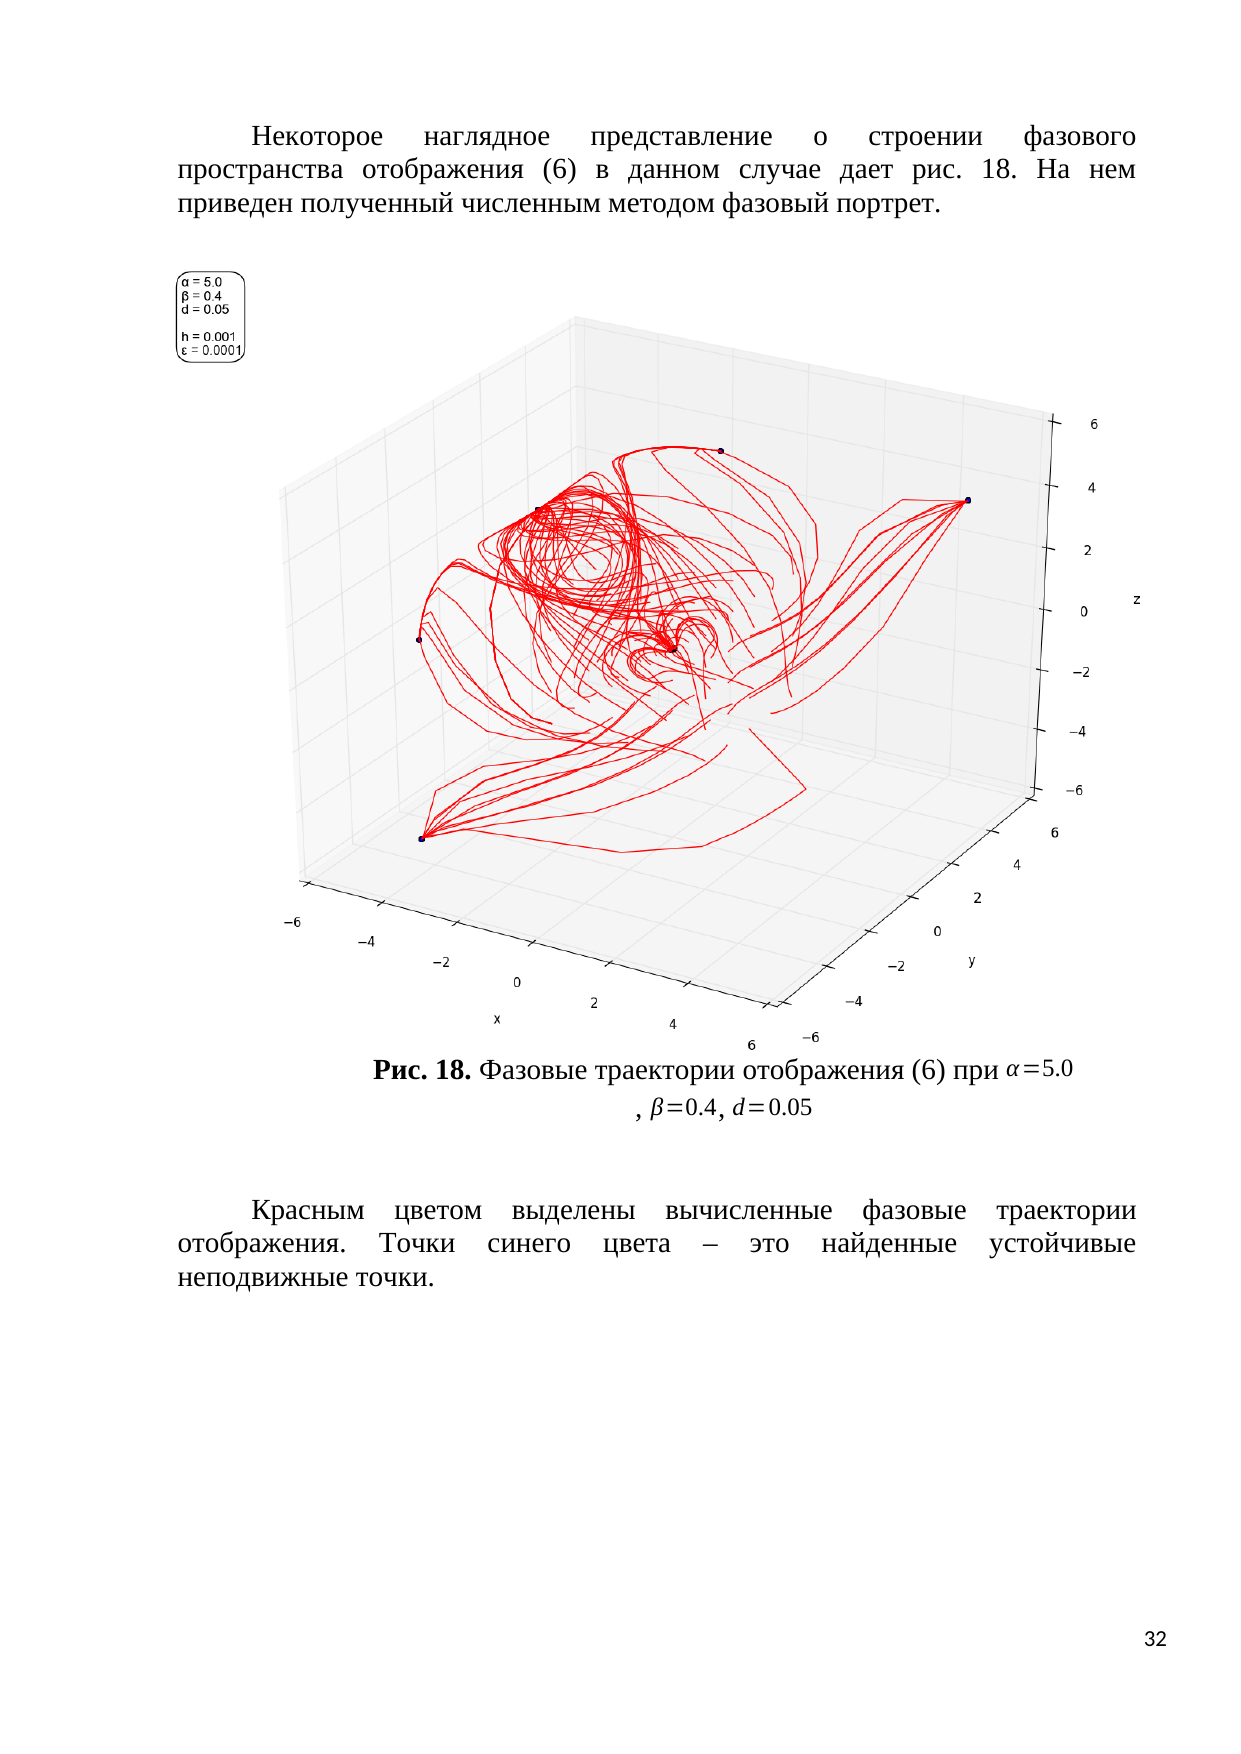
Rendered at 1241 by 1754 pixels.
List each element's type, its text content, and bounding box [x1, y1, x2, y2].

text Красным цветом выделены вычисленные фазовые траектории отображения. Точки синего цвета – это найденные устойчивые неподвижные точки. [177, 1192, 1137, 1293]
text Некоторое наглядное представление о строении фазового пространства отображения (6) в данном случае дает рис. 18. На нем приведен полученный численным методом фазовый портрет. [177, 118, 1137, 219]
picture [159, 257, 1159, 1063]
